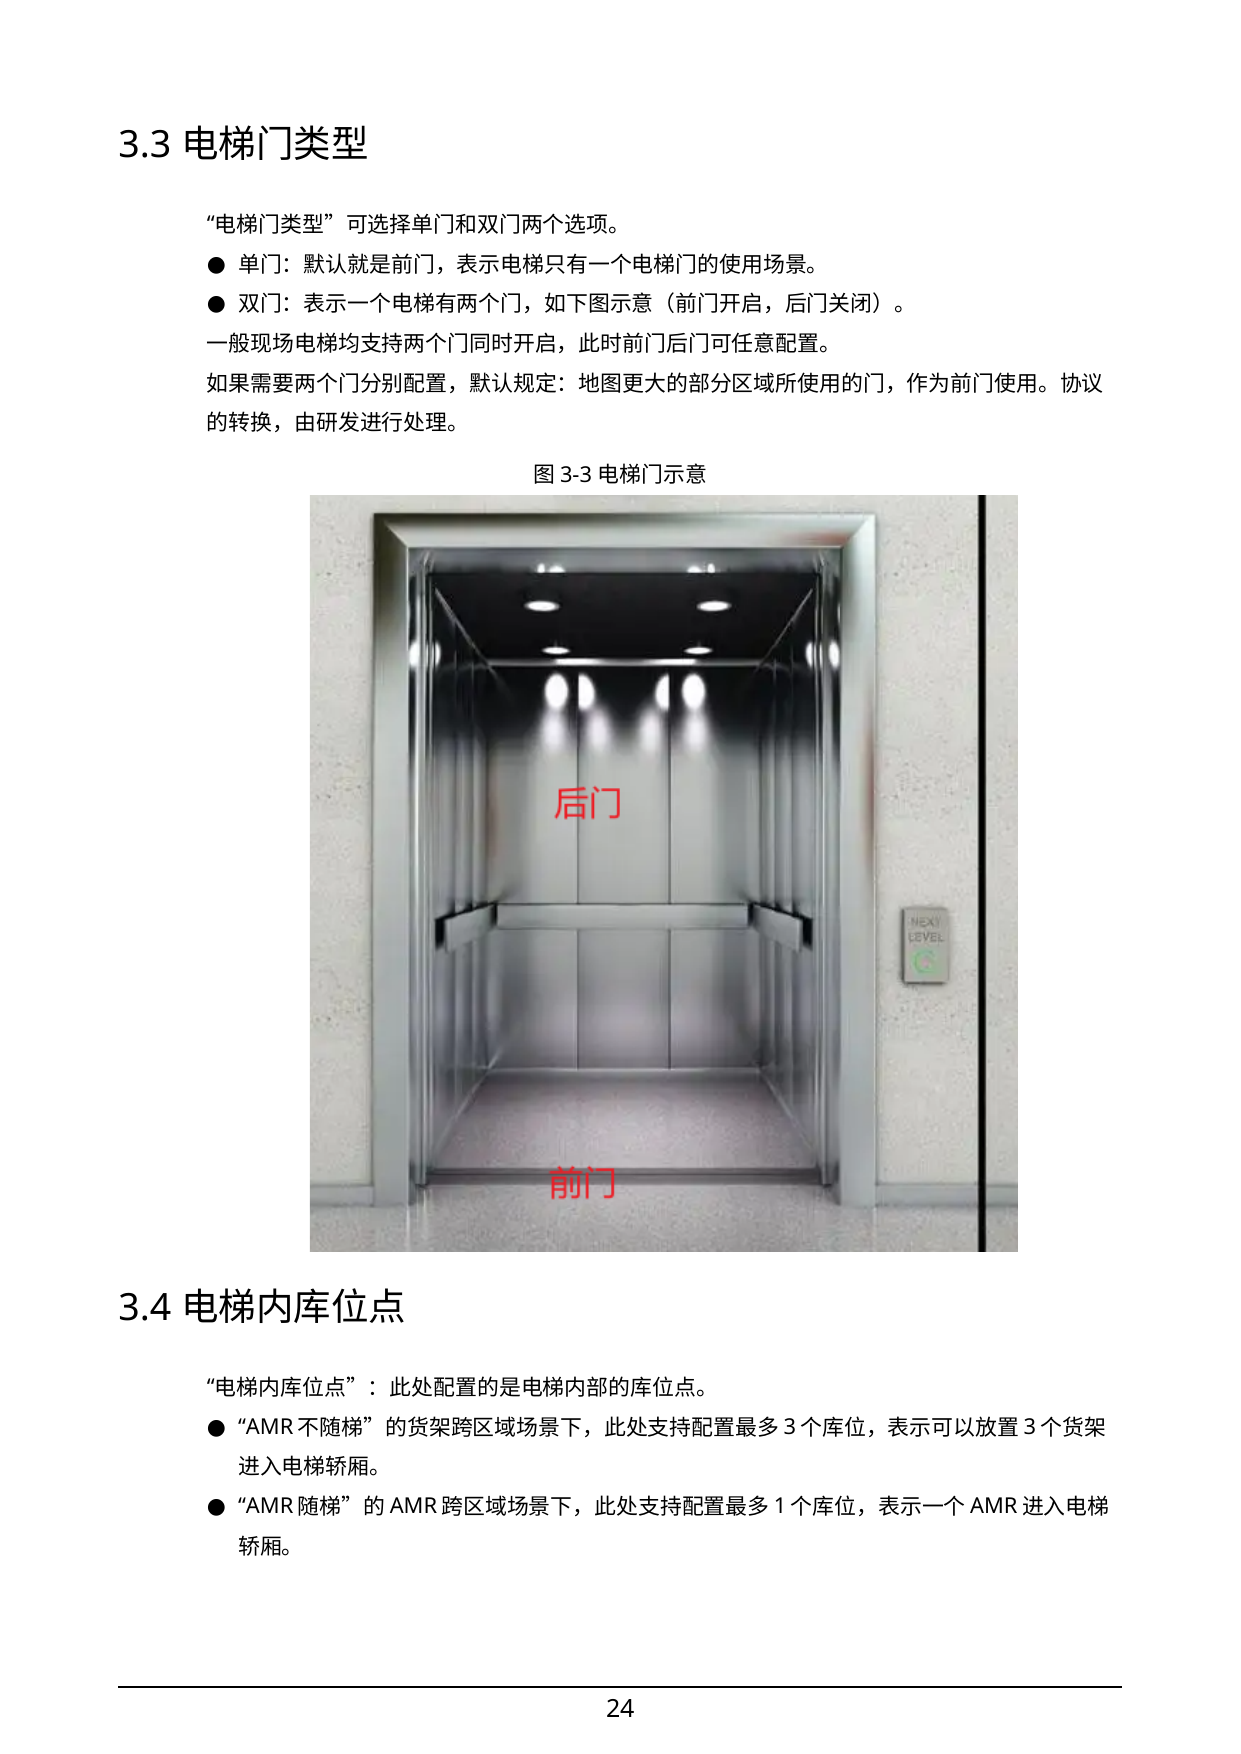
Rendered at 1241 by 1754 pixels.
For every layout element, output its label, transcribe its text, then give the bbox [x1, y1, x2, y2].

subtitle 3.4 电梯内库位点 [118, 1277, 1122, 1331]
picture [309, 495, 1018, 1252]
subtitle 3.3 电梯门类型 [118, 114, 1122, 168]
text ● “AMR不随梯”的货架跨区域场景下，此处支持配置最多3个库位，表示可以放置3个货架进入电梯轿厢。 [207, 1410, 1122, 1481]
text ● 单门：默认就是前门，表示电梯只有一个电梯门的使用场景。 [207, 247, 1122, 278]
text “电梯内库位点”：此处配置的是电梯内部的库位点。 [207, 1370, 1122, 1402]
text 一般现场电梯均支持两个门同时开启，此时前门后门可任意配置。 [207, 326, 1122, 358]
text 图3-3 电梯门示意 [118, 457, 1122, 489]
text ● 双门：表示一个电梯有两个门，如下图示意（前门开启，后门关闭）。 [207, 286, 1122, 318]
text “电梯门类型”可选择单门和双门两个选项。 [207, 207, 1122, 239]
text ● “AMR随梯”的AMR跨区域场景下，此处支持配置最多1个库位，表示一个AMR进入电梯轿厢。 [207, 1489, 1122, 1560]
text 如果需要两个门分别配置，默认规定：地图更大的部分区域所使用的门，作为前门使用。协议的转换，由研发进行处理。 [207, 366, 1122, 437]
